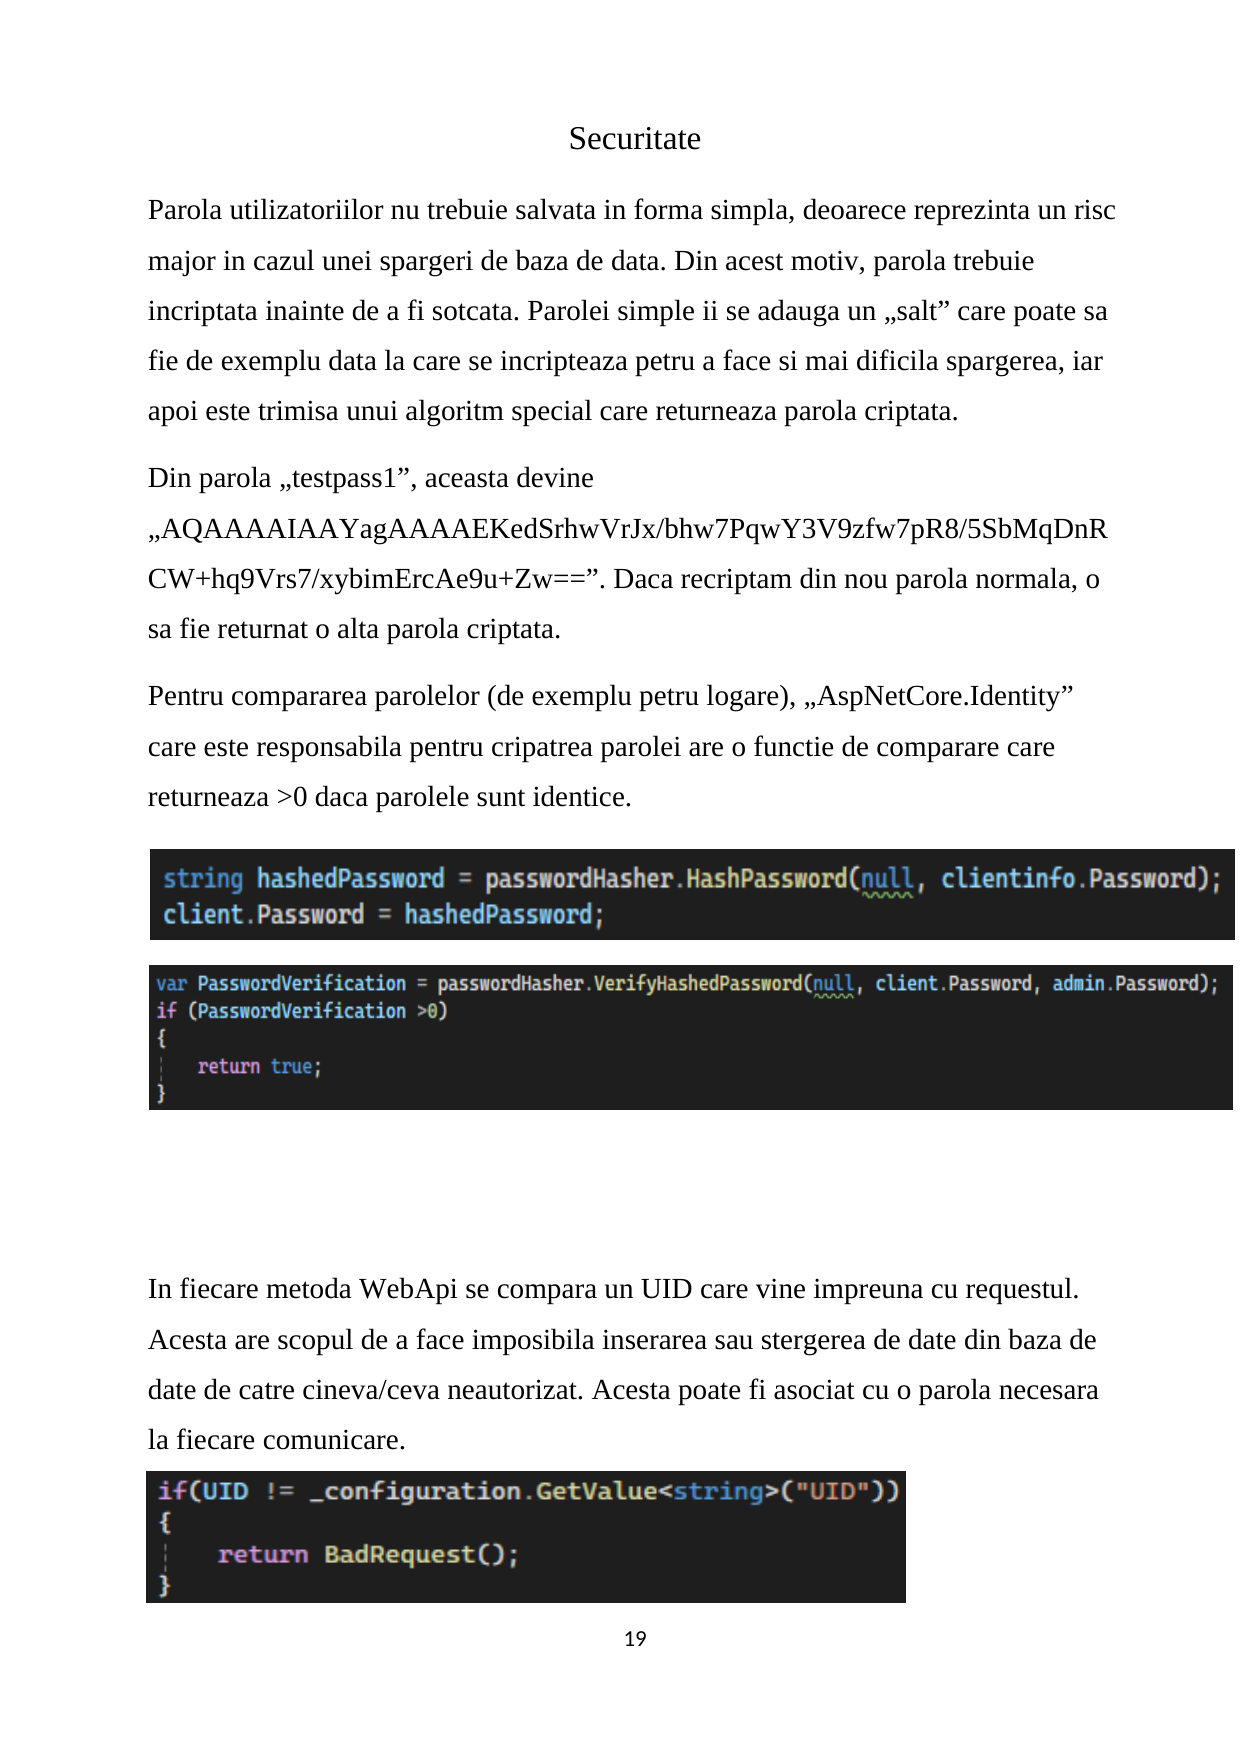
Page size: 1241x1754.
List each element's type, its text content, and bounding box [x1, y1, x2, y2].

picture [149, 965, 1233, 1110]
picture [146, 1471, 906, 1603]
picture [150, 849, 1235, 940]
text Securitate [148, 118, 1122, 156]
text Pentru compararea parolelor (de exemplu petru logare), „AspNetCore.Identity” care este responsabila pentru cripatrea parolei are o functie de comparare care returneaza >0 daca parolele sunt identice. [148, 678, 1122, 813]
text In fiecare metoda WebApi se compara un UID care vine impreuna cu requestul. Acesta are scopul de a face imposibila inserarea sau stergerea de date din baza de date de catre cineva/ceva neautorizat. Acesta poate fi asociat cu o parola necesara la fiecare comunicare. [148, 1272, 1122, 1456]
text Din parola „testpass1”, aceasta devine „AQAAAAIAAYagAAAAEKedSrhwVrJx/bhw7PqwY3V9zfw7pR8/5SbMqDnRCW+hq9Vrs7/xybimErcAe9u+Zw==”. Daca recriptam din nou parola normala, o sa fie returnat o alta parola criptata. [148, 461, 1122, 645]
text Parola utilizatoriilor nu trebuie salvata in forma simpla, deoarece reprezinta un risc major in cazul unei spargeri de baza de data. Din acest motiv, parola trebuie incriptata inainte de a fi sotcata. Parolei simple ii se adauga un „salt” care poate sa fie de exemplu data la care se incripteaza petru a face si mai dificila spargerea, iar apoi este trimisa unui algoritm special care returneaza parola criptata. [148, 192, 1122, 427]
